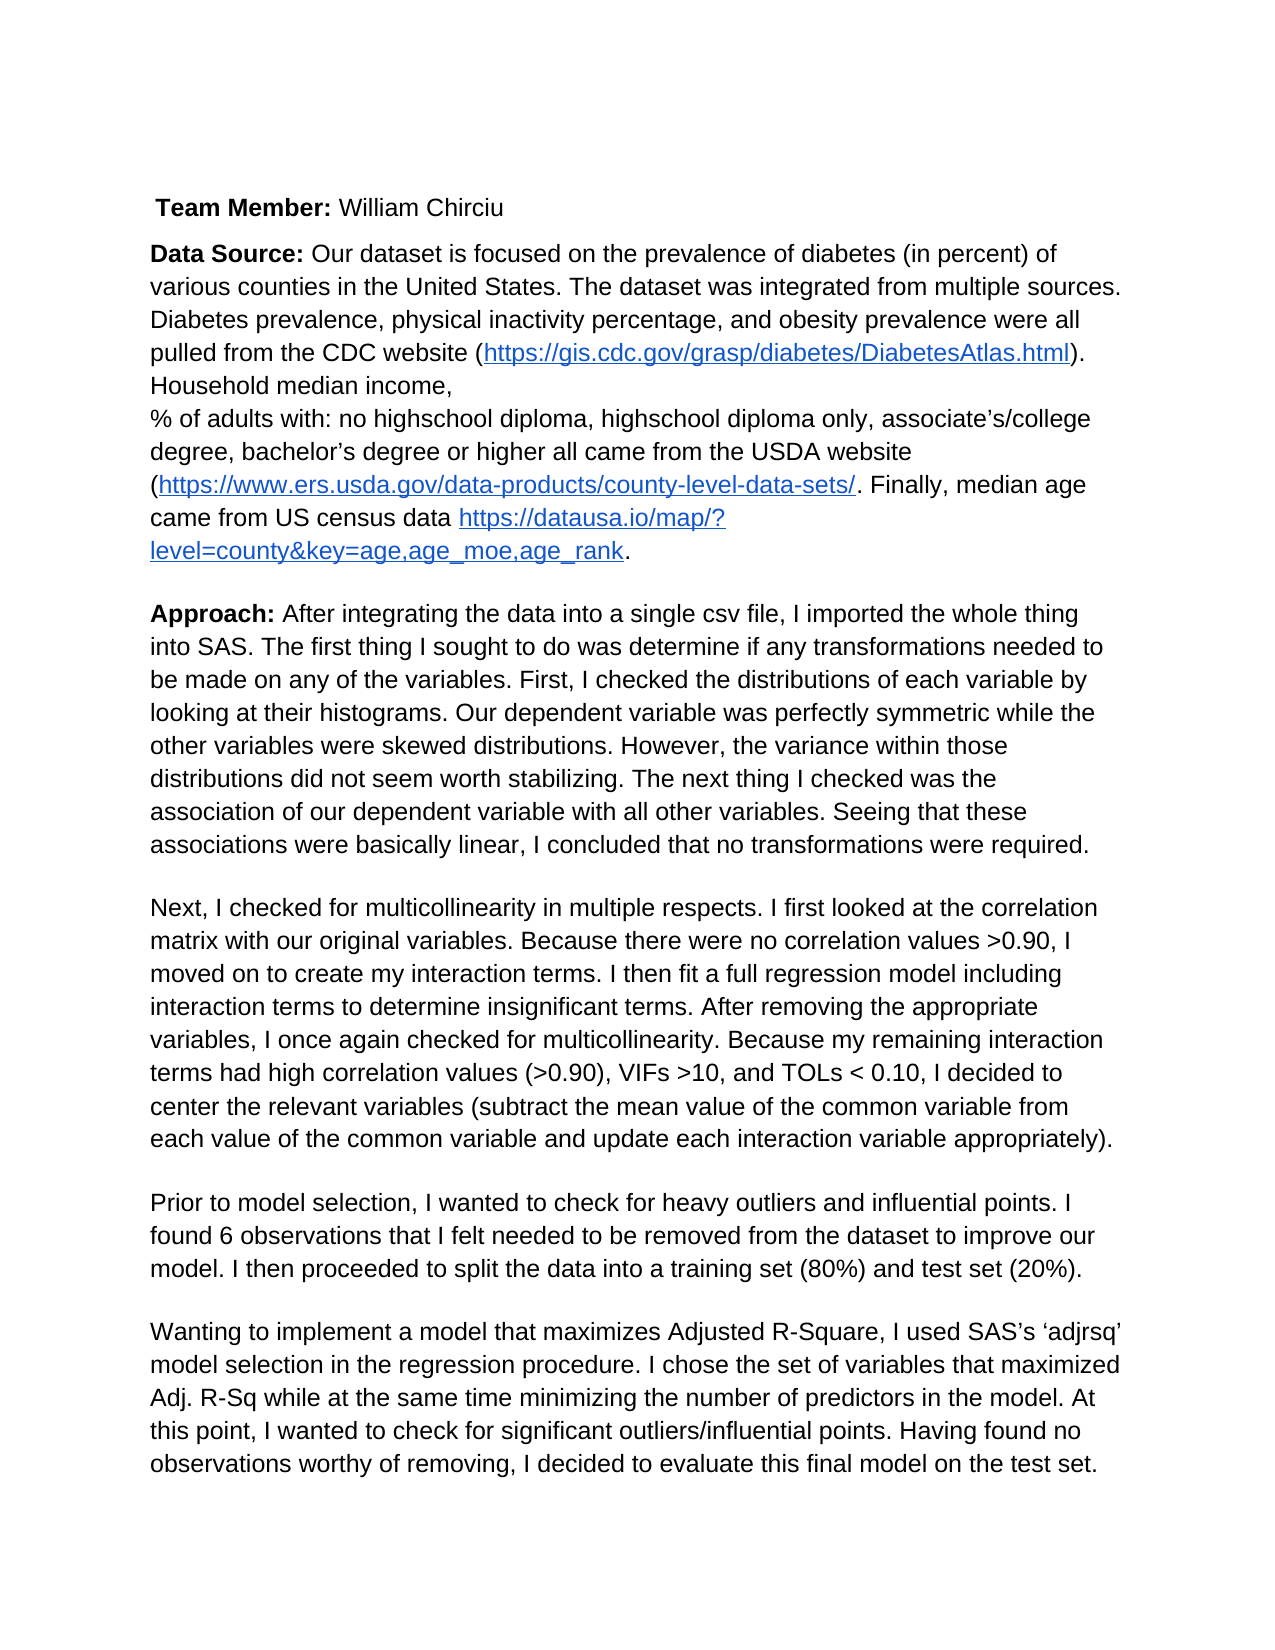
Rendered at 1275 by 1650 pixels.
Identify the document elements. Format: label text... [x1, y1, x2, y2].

text Team Member: William Chirciu [150, 193, 1125, 222]
text Wanting to implement a model that maximizes Adjusted R-Square, I used SAS’s ‘adjrsq’ model selection in the regression procedure. I chose the set of variables that maximized Adj. R-Sq while at the same time minimizing the number of predictors in the model. At this point, I wanted to check for significant outliers/influential points. Having found no observations worthy of removing, I decided to evaluate this final model on the test set. [150, 1317, 1125, 1478]
text Prior to model selection, I wanted to check for heavy outliers and influential points. I found 6 observations that I felt needed to be removed from the dataset to improve our model. I then proceeded to split the data into a training set (80%) and test set (20%). [150, 1188, 1125, 1282]
text Data Source: Our dataset is focused on the prevalence of diabetes (in percent) of various counties in the United States. The dataset was integrated from multiple sources. Diabetes prevalence, physical inactivity percentage, and obesity prevalence were all pulled from the CDC website (https://gis.cdc.gov/grasp/diabetes/DiabetesAtlas.html). Household median income, [150, 238, 1125, 399]
text Approach: After integrating the data into a single csv file, I imported the whole thing into SAS. The first thing I sought to do was determine if any transformations needed to be made on any of the variables. First, I checked the distributions of each variable by looking at their histograms. Our dependent variable was perfectly symmetric while the other variables were skewed distributions. However, the variance within those distributions did not seem worth stabilizing. The next thing I checked was the association of our dependent variable with all other variables. Seeing that these associations were basically linear, I concluded that no transformations were required. [150, 599, 1125, 859]
text % of adults with: no highschool diploma, highschool diploma only, associate’s/college degree, bachelor’s degree or higher all came from the USDA website (https://www.ers.usda.gov/data-products/county-level-data-sets/. Finally, median age came from US census data https://datausa.io/map/?level=county&key=age,age_moe,age_rank. [150, 404, 1125, 564]
text Next, I checked for multicollinearity in multiple respects. I first looked at the correlation matrix with our original variables. Because there were no correlation values >0.90, I moved on to create my interaction terms. I then fit a full regression model including interaction terms to determine insignificant terms. After removing the appropriate variables, I once again checked for multicollinearity. Because my remaining interaction terms had high correlation values (>0.90), VIFs >10, and TOLs < 0.10, I decided to center the relevant variables (subtract the mean value of the common variable from each value of the common variable and update each interaction variable appropriately). [150, 893, 1125, 1153]
